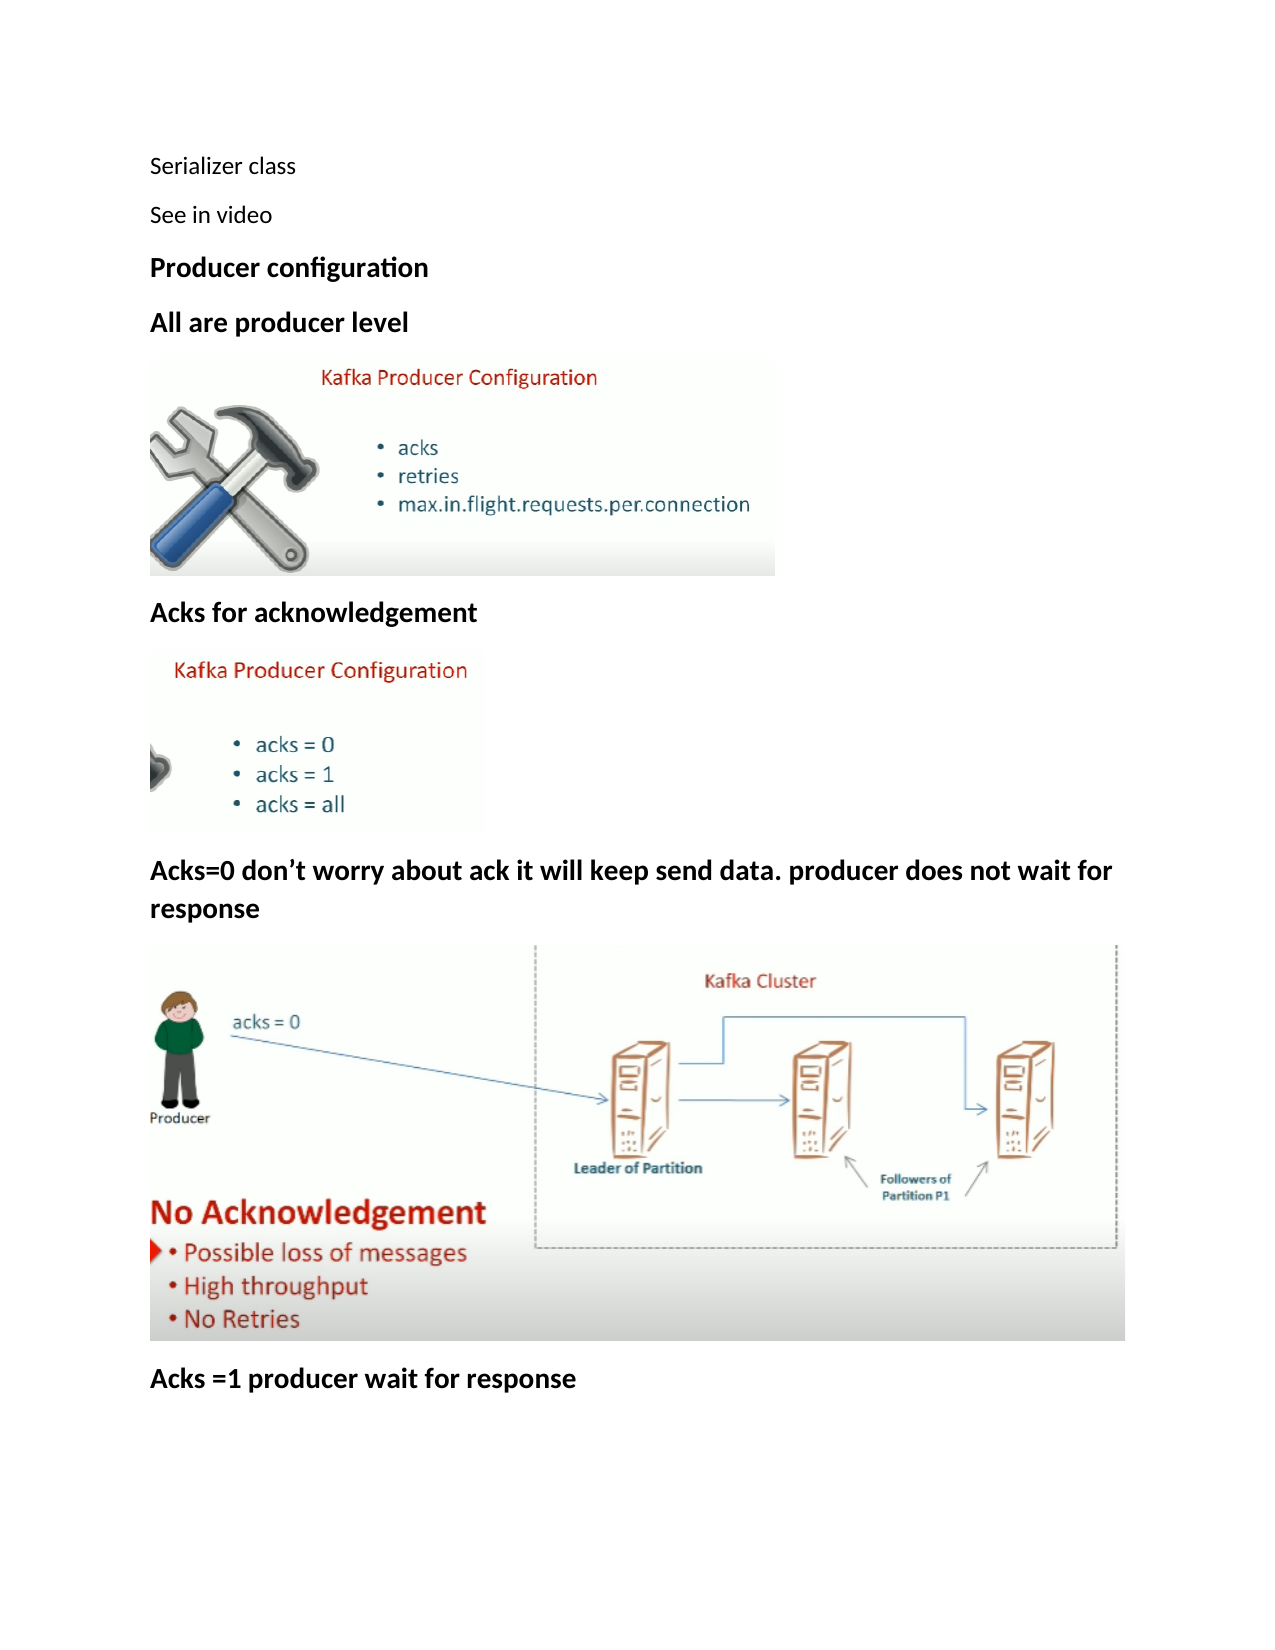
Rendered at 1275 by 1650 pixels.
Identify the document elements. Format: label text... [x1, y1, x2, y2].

text Producer configuration [150, 249, 1125, 285]
text Serializer class [150, 150, 1125, 181]
text Acks=0 don’t worry about ack it will keep send data. producer does not wait for response [150, 852, 1125, 926]
text Acks =1 producer wait for response [150, 1360, 1125, 1395]
text Acks for acknowledgement [150, 594, 1125, 630]
picture [150, 649, 486, 833]
picture [150, 945, 1125, 1341]
text See in video [150, 199, 1125, 230]
picture [150, 359, 775, 576]
text All are producer level [150, 304, 1125, 340]
